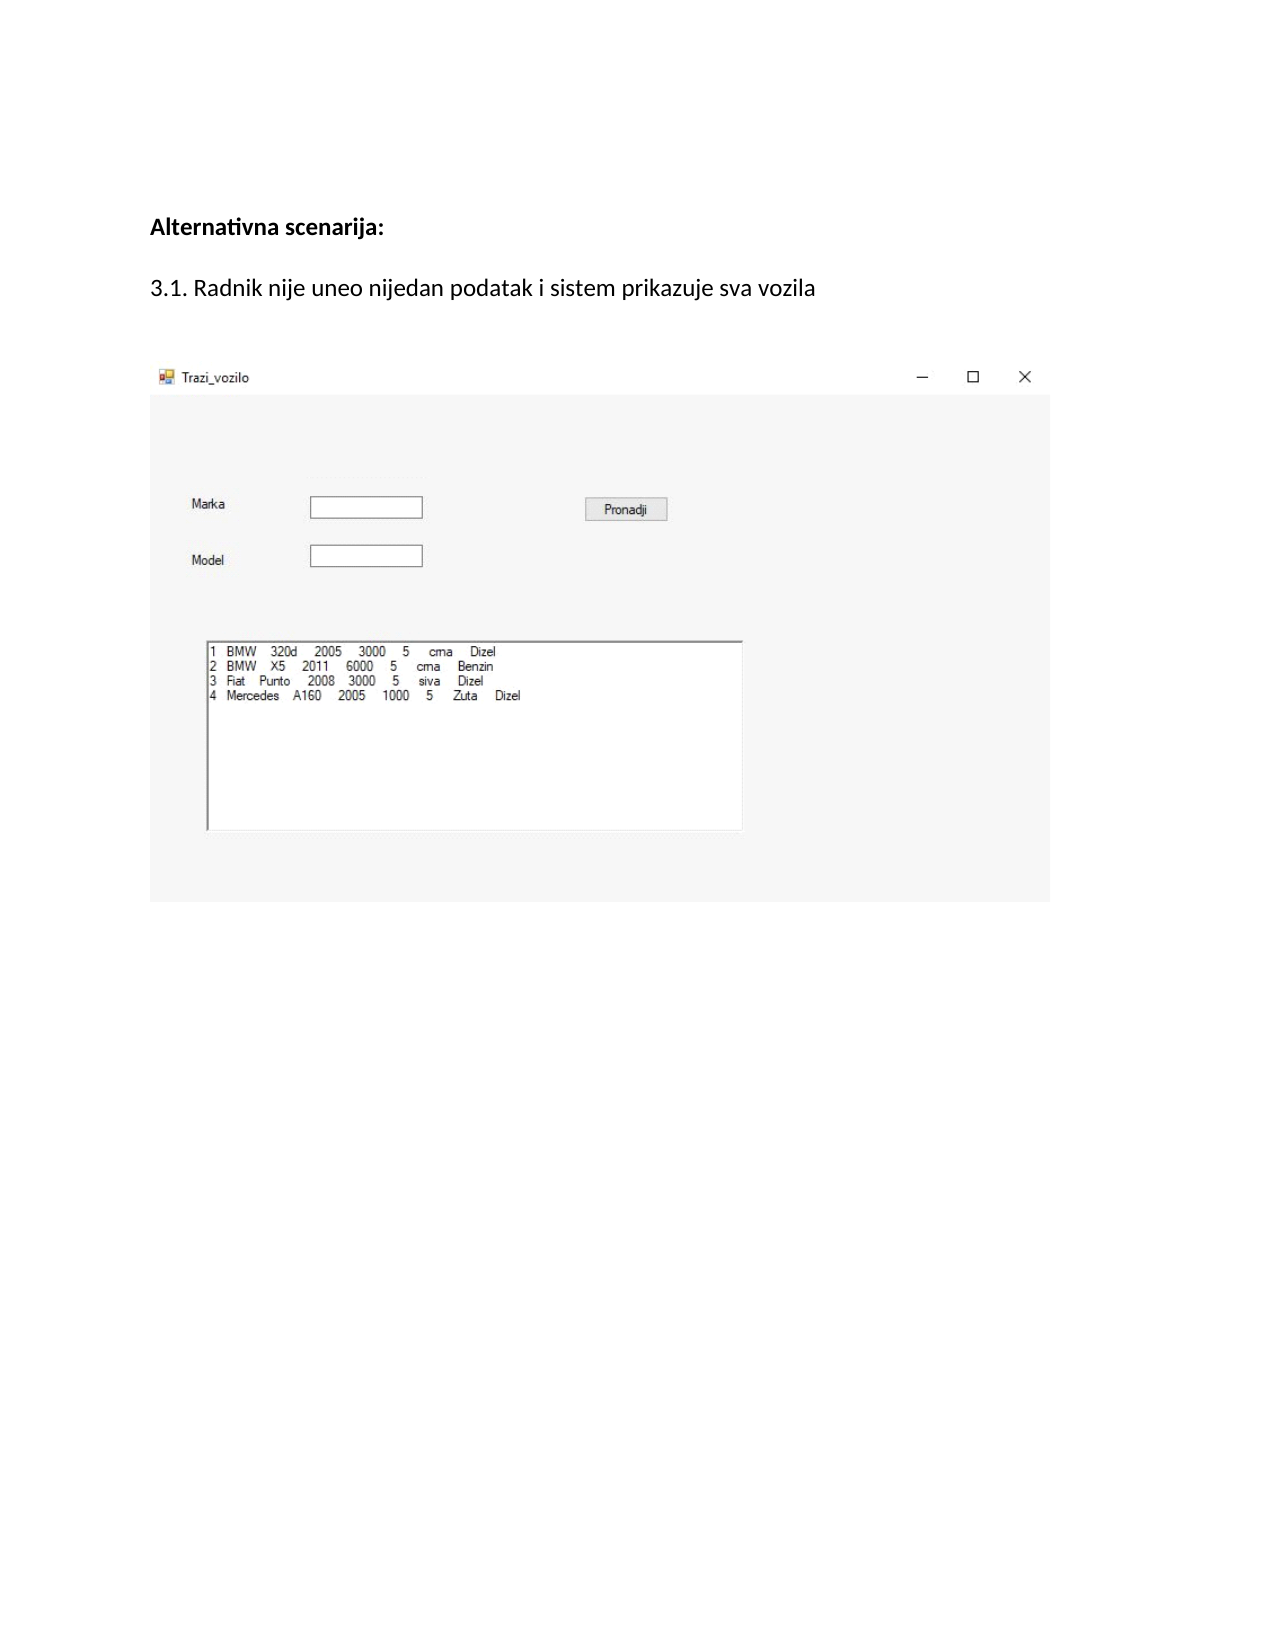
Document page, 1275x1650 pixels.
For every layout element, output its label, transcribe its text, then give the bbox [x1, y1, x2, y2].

picture [150, 361, 1050, 902]
text 3.1. Radnik nije uneo nijedan podatak i sistem prikazuje sva vozila [150, 272, 1125, 303]
text Alternativna scenarija: [150, 211, 1125, 242]
